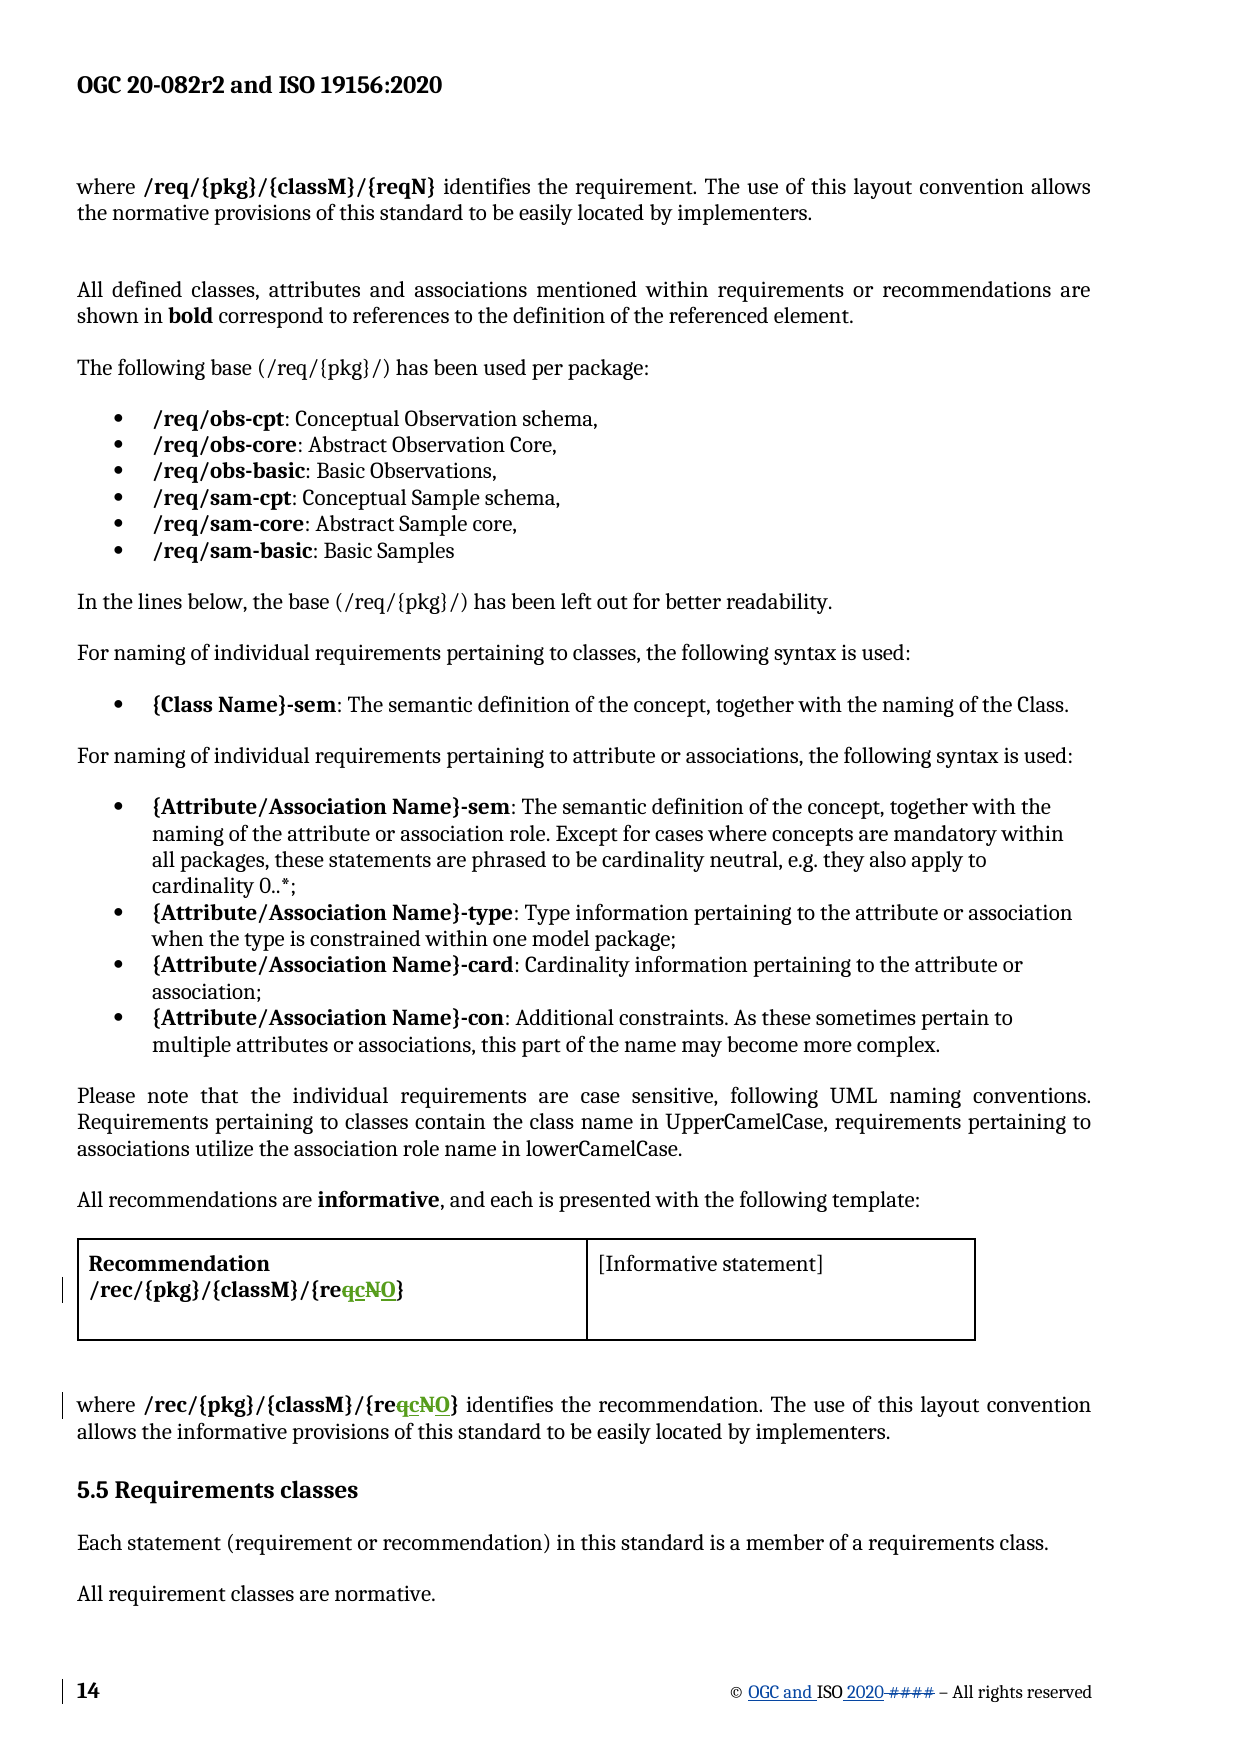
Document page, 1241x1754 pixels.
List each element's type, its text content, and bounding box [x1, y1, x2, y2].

subtitle Requirements classes [77, 1476, 1092, 1505]
text In the lines below, the base (/req/{pkg}/) has been left out for better readability. [77, 589, 1092, 615]
list {Attribute/Association Name}-con: Additional constraints. As these sometimes pertain to multiple attributes or associations, this part of the name may become more complex. [114, 1005, 1092, 1058]
text Each statement (requirement or recommendation) in this standard is a member of a requirements class. [77, 1530, 1092, 1556]
list /req/sam-cpt: Conceptual Sample schema, [114, 485, 1092, 511]
table_header Recommendation /rec/{pkg}/{classM}/{re} [79, 1240, 586, 1339]
list /req/obs-cpt: Conceptual Observation schema, [114, 406, 1092, 432]
text where /req/{pkg}/{classM}/{reqN} identifies the requirement. The use of this layout convention allows the normative provisions of this standard to be easily located by implementers. [77, 174, 1092, 227]
text Please note that the individual requirements are case sensitive, following UML naming conventions. Requirements pertaining to classes contain the class name in UpperCamelCase, requirements pertaining to associations utilize the association role name in lowerCamelCase. [77, 1083, 1092, 1162]
text The following base (/req/{pkg}/) has been used per package: [77, 354, 1092, 381]
text where /rec/{pkg}/{classM}/{re} identifies the recommendation. The use of this layout convention allows the informative provisions of this standard to be easily located by implementers. [77, 1392, 1092, 1445]
text All requirement classes are normative. [77, 1581, 1092, 1608]
list /req/obs-core: Abstract Observation Core, [114, 432, 1092, 458]
text All recommendations are informative, and each is presented with the following template: [77, 1187, 1092, 1213]
text For naming of individual requirements pertaining to attribute or associations, the following syntax is used: [77, 743, 1092, 769]
list /req/sam-basic: Basic Samples [114, 537, 1092, 564]
list {Attribute/Association Name}-type: Type information pertaining to the attribute or association when the type is constrained within one model package; [114, 899, 1092, 952]
list {Attribute/Association Name}-sem: The semantic definition of the concept, together with the naming of the attribute or association role. Except for cases where concepts are mandatory within all packages, these statements are phrased to be cardinality neutral, e.g. they also apply to cardinality 0..*; [114, 794, 1092, 899]
list {Attribute/Association Name}-card: Cardinality information pertaining to the attribute or association; [114, 952, 1092, 1005]
list /req/obs-basic: Basic Observations, [114, 458, 1092, 485]
text For naming of individual requirements pertaining to classes, the following syntax is used: [77, 640, 1092, 666]
text All defined classes, attributes and associations mentioned within requirements or recommendations are shown in bold correspond to references to the definition of the referenced element. [77, 277, 1092, 329]
table_header [Informative statement] [588, 1240, 974, 1339]
list /req/sam-core: Abstract Sample core, [114, 511, 1092, 537]
list {Class Name}-sem: The semantic definition of the concept, together with the naming of the Class. [114, 691, 1092, 718]
